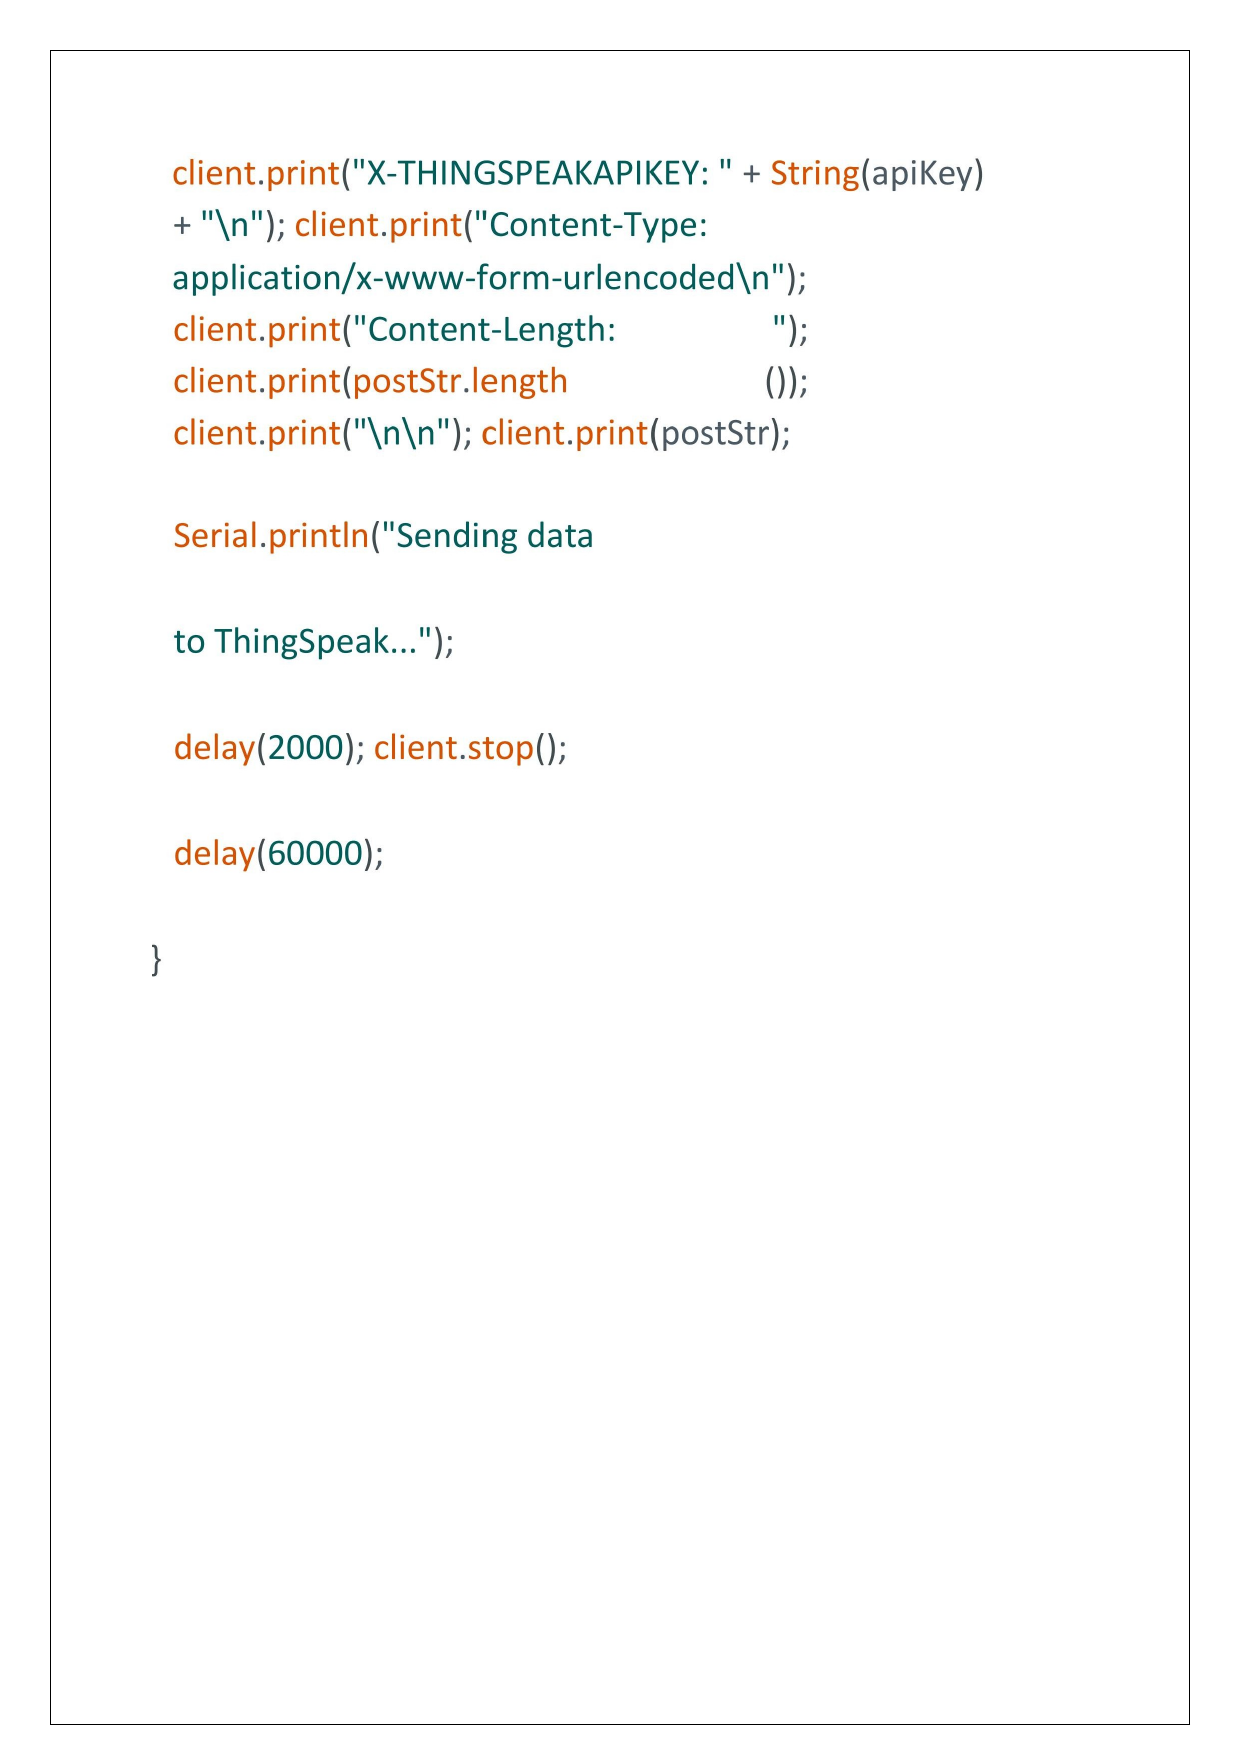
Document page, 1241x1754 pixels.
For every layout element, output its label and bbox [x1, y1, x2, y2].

picture [152, 152, 986, 977]
